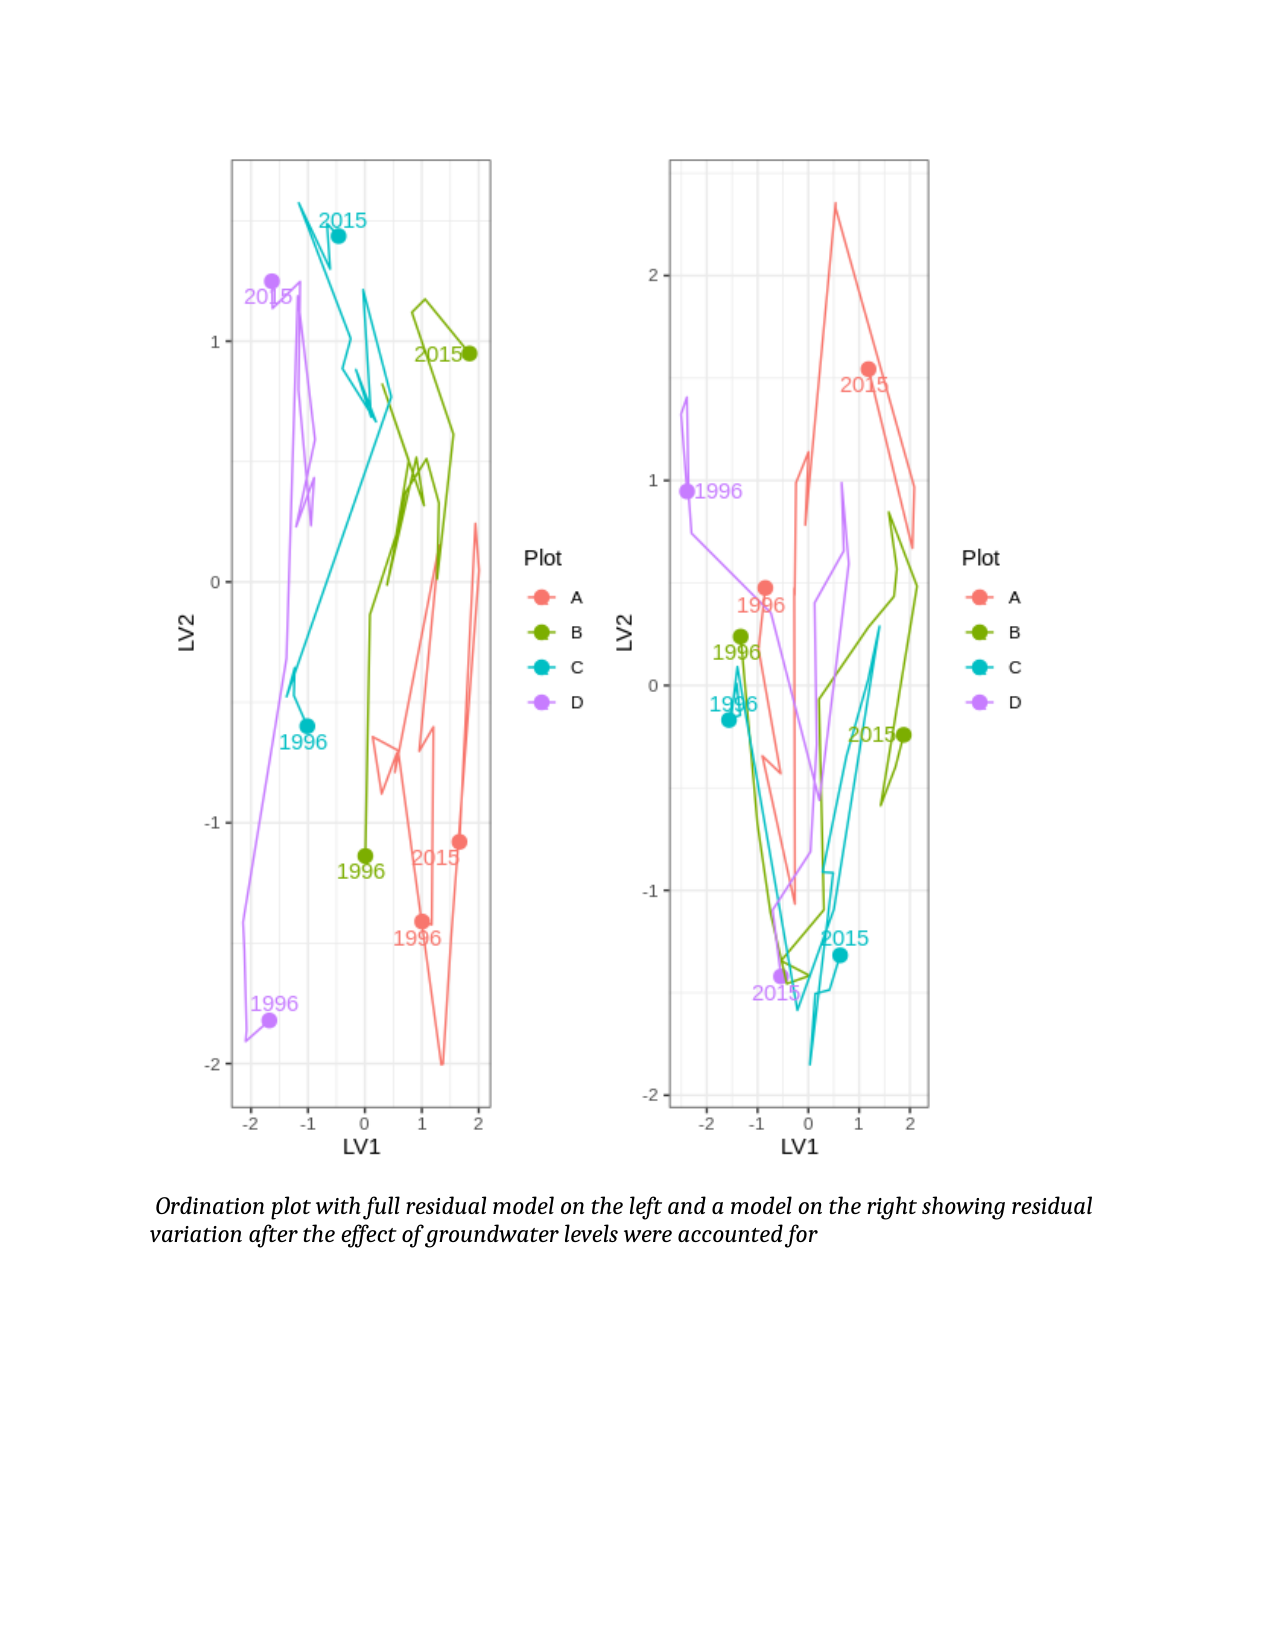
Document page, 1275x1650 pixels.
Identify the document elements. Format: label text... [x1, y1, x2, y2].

picture [168, 150, 1044, 1171]
text Ordination plot with full residual model on the left and a model on the right showing residual variation after the effect of groundwater levels were accounted for [150, 1192, 1125, 1249]
